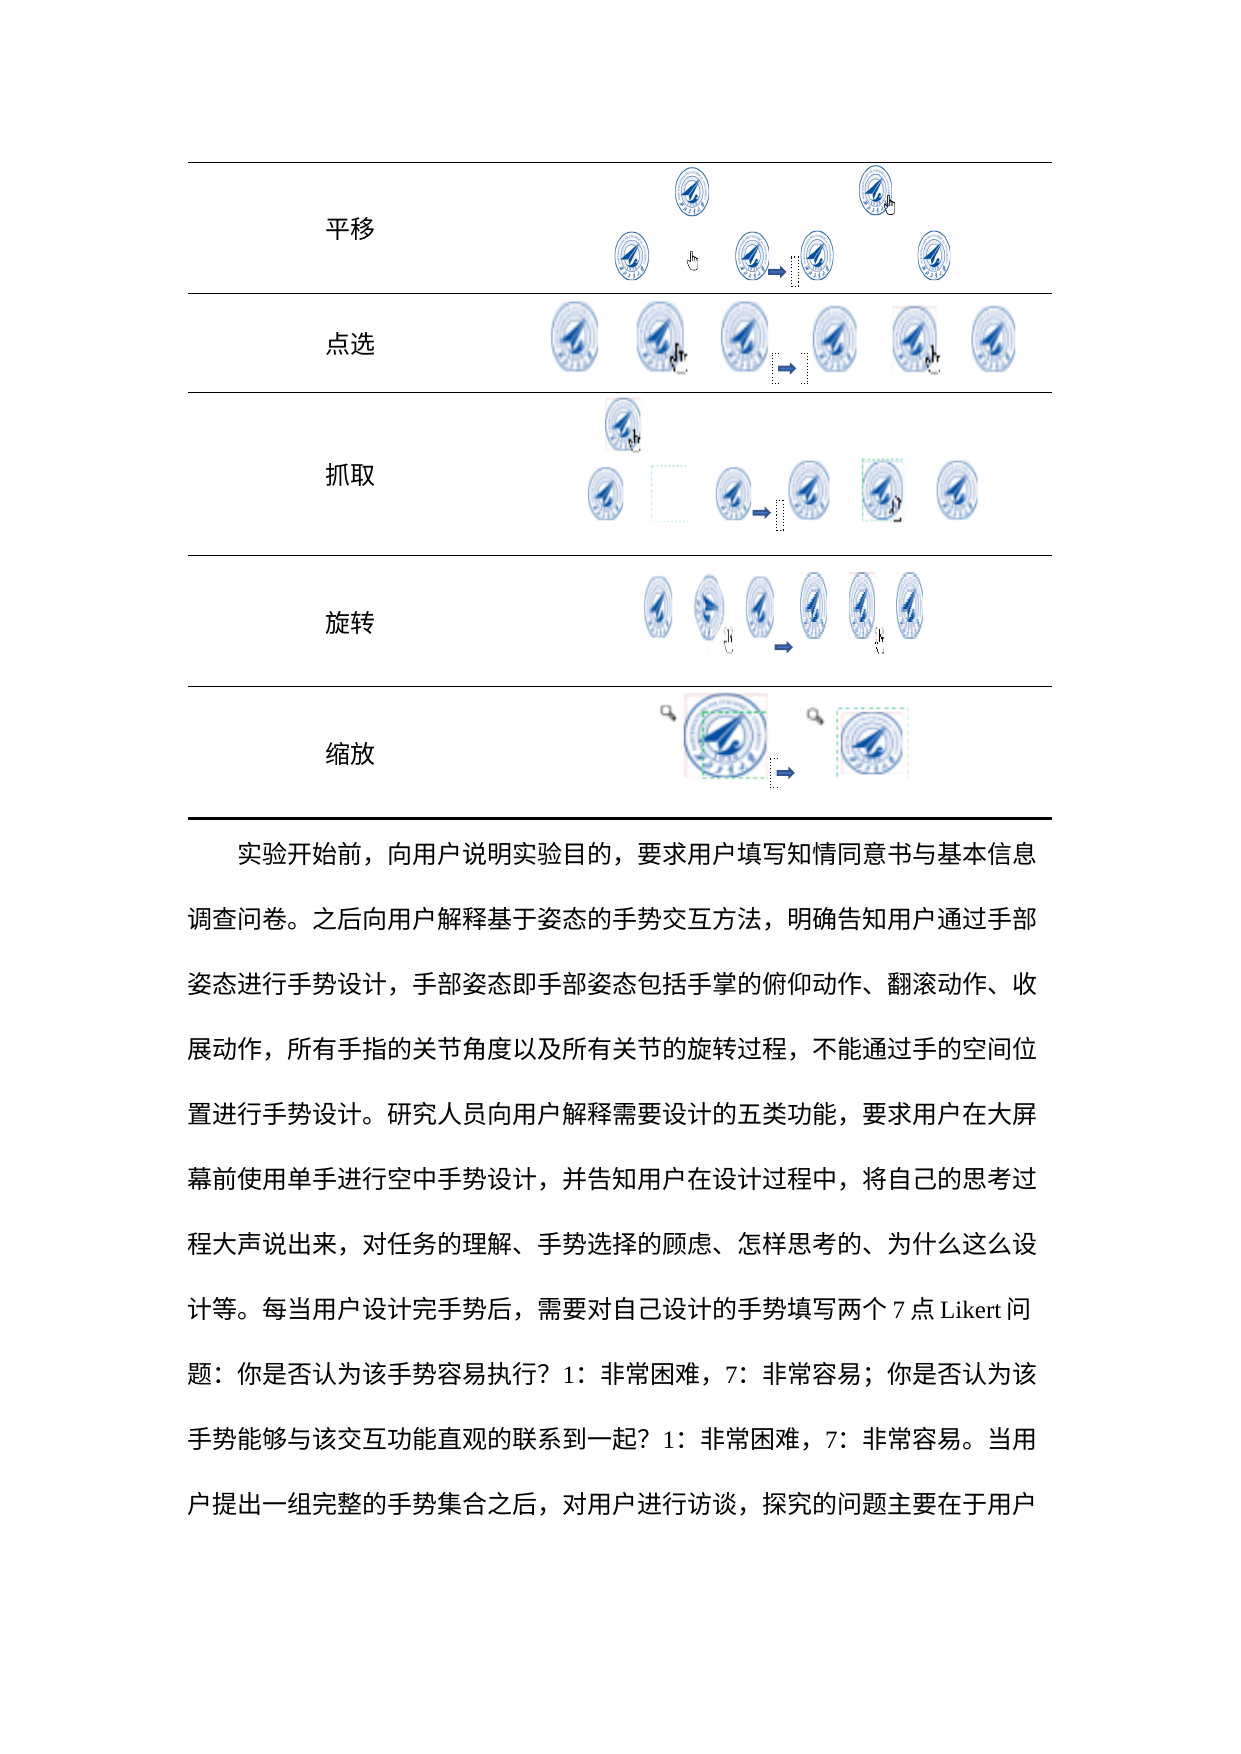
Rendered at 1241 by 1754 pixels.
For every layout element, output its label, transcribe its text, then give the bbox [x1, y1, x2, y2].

table_cell 抓取 [188, 393, 512, 555]
table_cell [513, 294, 1052, 392]
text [187, 820, 1053, 1535]
table_cell 缩放 [188, 687, 512, 817]
table_cell [513, 687, 1052, 817]
table_cell 平移 [188, 163, 512, 293]
table_cell [513, 163, 1052, 293]
table_cell [513, 393, 1052, 555]
table_cell 点选 [188, 294, 512, 392]
table_cell [513, 556, 1052, 686]
table_cell 旋转 [188, 556, 512, 686]
